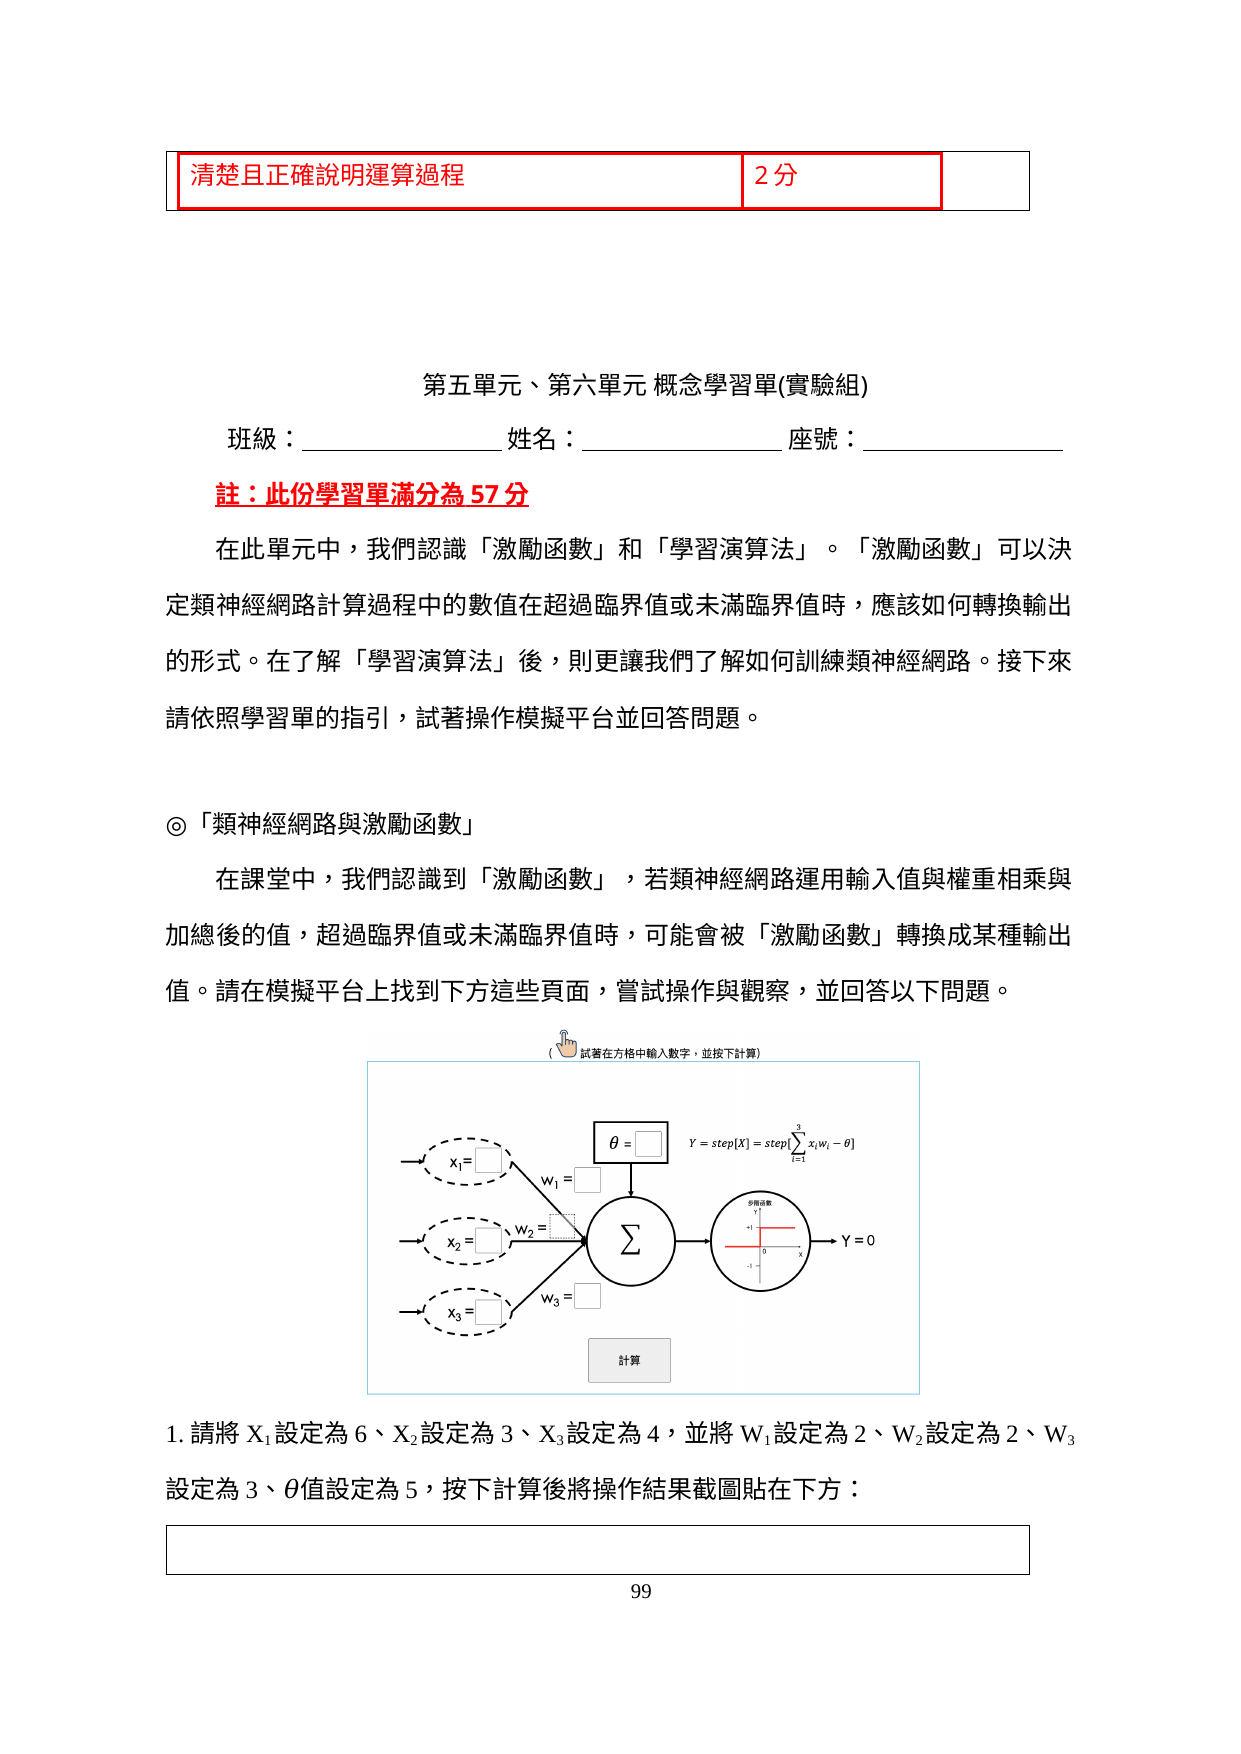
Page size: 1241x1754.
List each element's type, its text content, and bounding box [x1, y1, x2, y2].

picture [364, 1026, 926, 1399]
text 班級：＿＿＿＿＿＿＿＿ 姓名：＿＿＿＿＿＿＿＿ 座號：＿＿＿＿＿＿＿＿ [165, 420, 1075, 456]
text 在課堂中，我們認識到「激勵函數」，若類神經網路運用輸入值與權重相乘與加總後的值，超過臨界值或未滿臨界值時，可能會被「激勵函數」轉換成某種輸出值。請在模擬平台上找到下方這些頁面，嘗試操作與觀察，並回答以下問題。 [165, 858, 1075, 1008]
table_header [167, 152, 177, 210]
table_header [744, 155, 940, 207]
text 在此單元中，我們認識「激勵函數」和「學習演算法」。「激勵函數」可以決定類神經網路計算過程中的數值在超過臨界值或未滿臨界值時，應該如何轉換輸出的形式。在了解「學習演算法」後，則更讓我們了解如何訓練類神經網路。接下來請依照學習單的指引，試著操作模擬平台並回答問題。 [165, 529, 1075, 735]
table_header [943, 152, 1029, 210]
text 第五單元、第六單元 概念學習單(實驗組) [165, 366, 1075, 402]
text ◎「類神經網路與激勵函數」 [165, 804, 1075, 840]
table_header [180, 155, 741, 207]
text 1. 請將X1設定為6、X2設定為3、X3設定為4，並將W1設定為2、W2設定為2、W3設定為3、𝜃值設定為5，按下計算後將操作結果截圖貼在下方： [165, 1413, 1075, 1507]
table_header [167, 1526, 1029, 1574]
text 註：此份學習單滿分為57分 [165, 474, 1075, 511]
